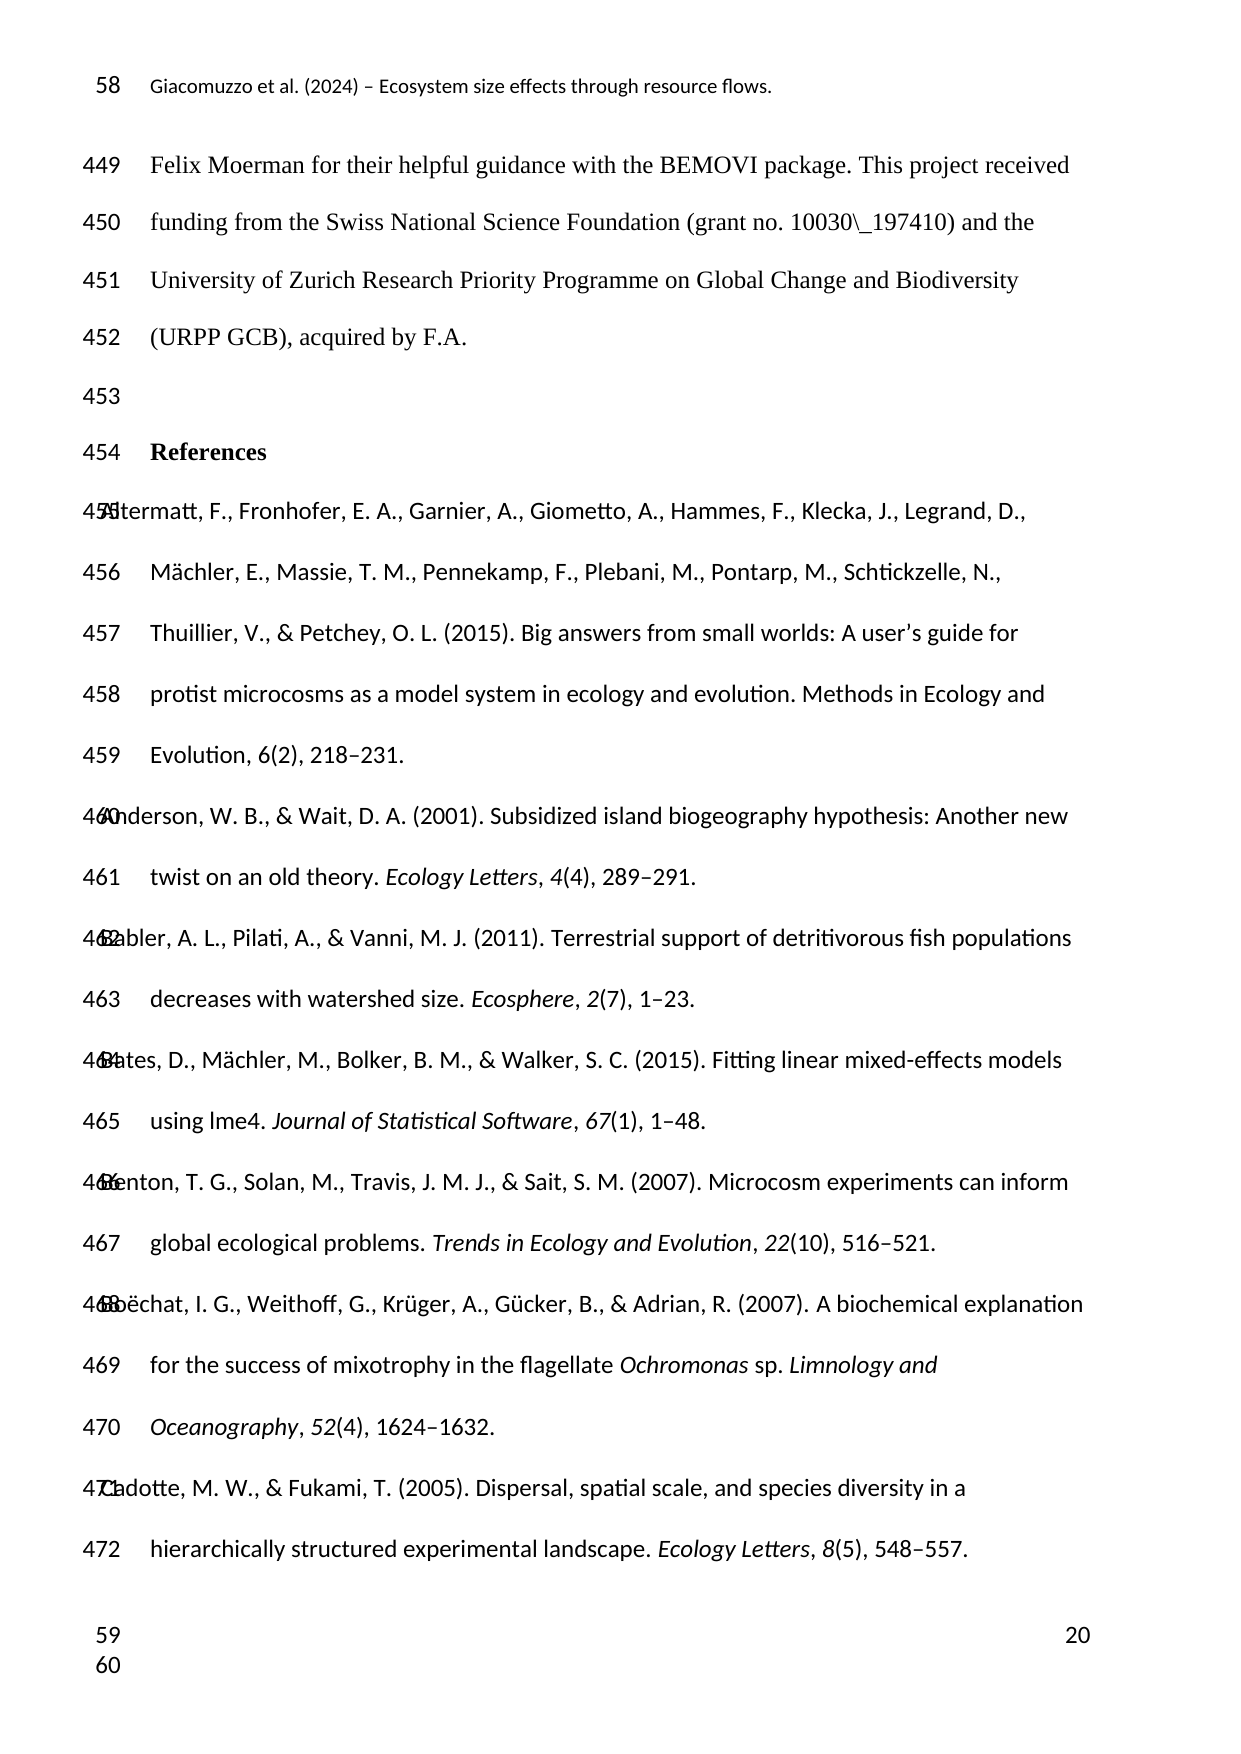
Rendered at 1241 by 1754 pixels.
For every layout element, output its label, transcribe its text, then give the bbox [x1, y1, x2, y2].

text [150, 150, 1090, 351]
text References [150, 437, 1090, 466]
